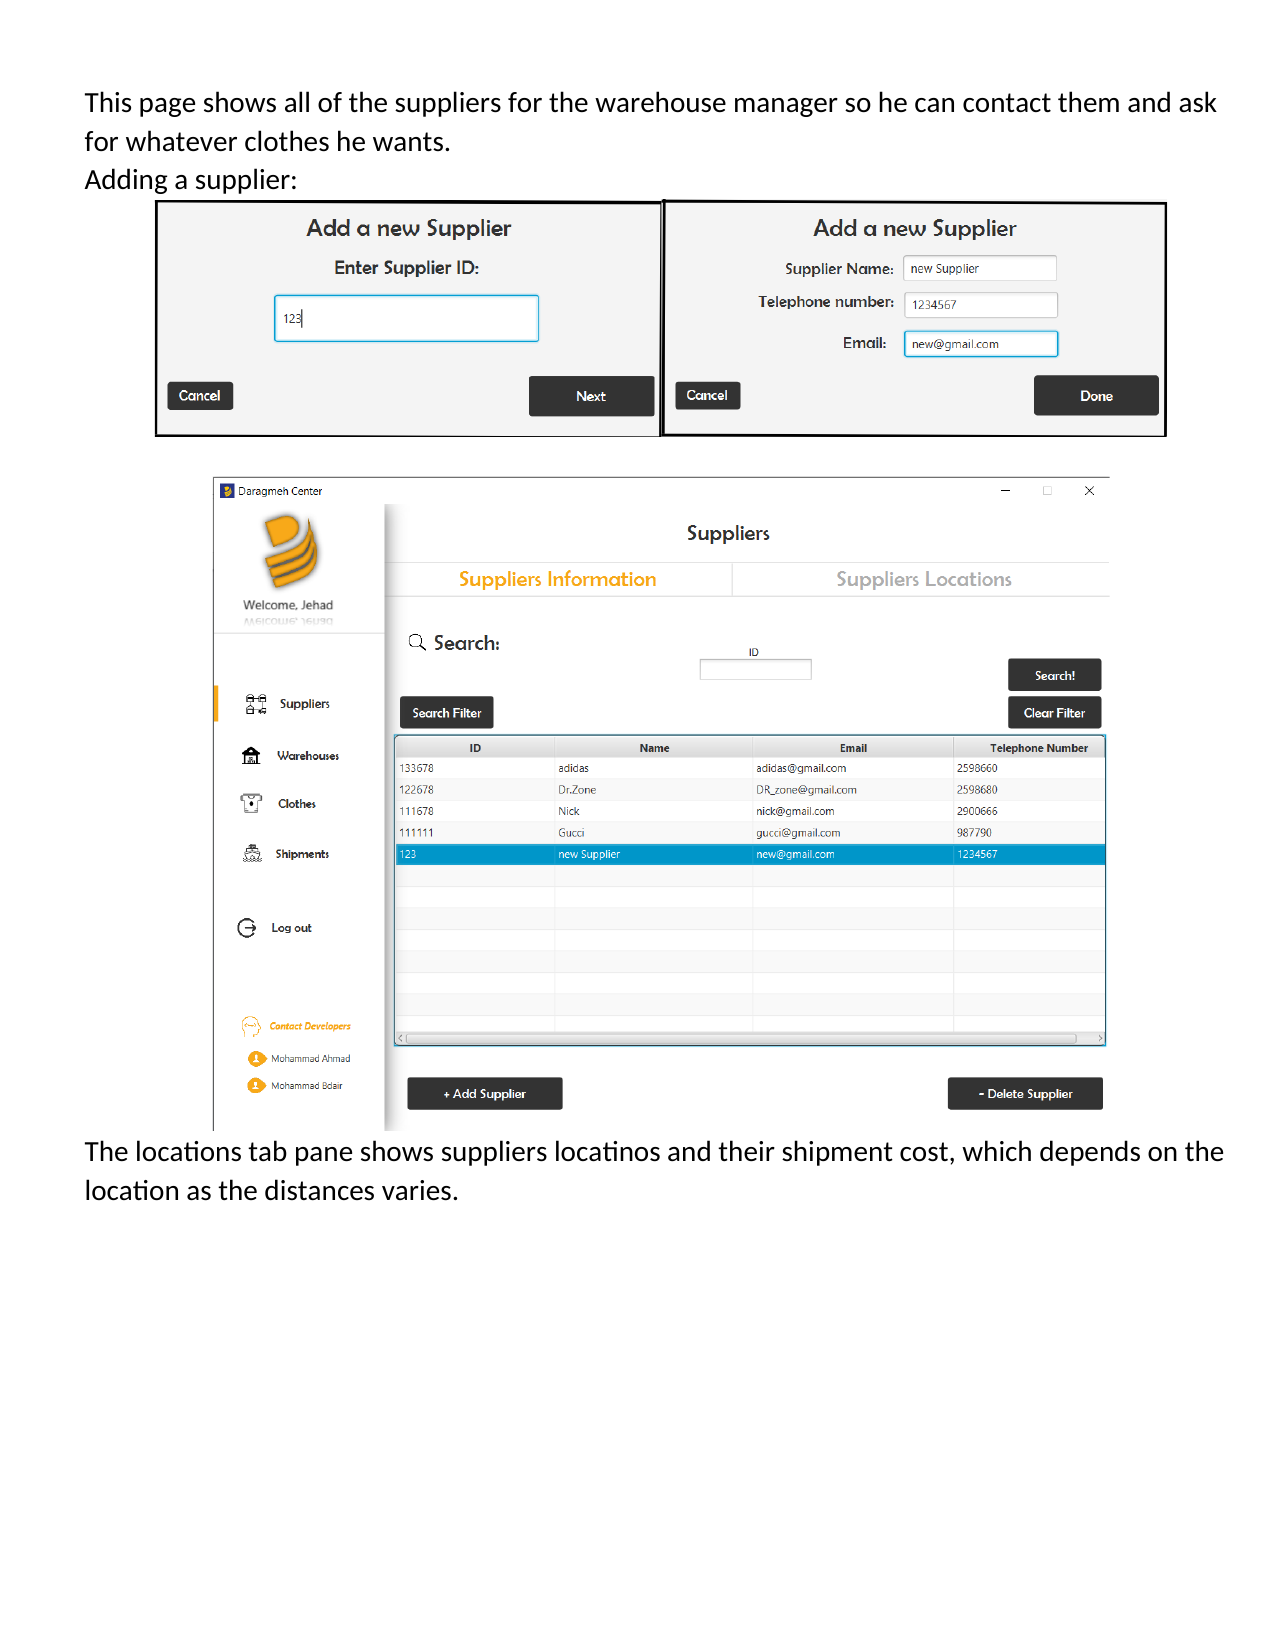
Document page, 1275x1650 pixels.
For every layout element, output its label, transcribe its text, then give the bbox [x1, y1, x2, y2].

text The locations tab pane shows suppliers locatinos and their shipment cost, which depends on the location as the distances varies. [84, 1133, 1237, 1207]
picture [212, 476, 1110, 1131]
text This page shows all of the suppliers for the warehouse manager so he can contact them and ask for whatever clothes he wants. [84, 84, 1237, 158]
text Adding a supplier: [84, 161, 1237, 197]
picture [154, 199, 1168, 437]
